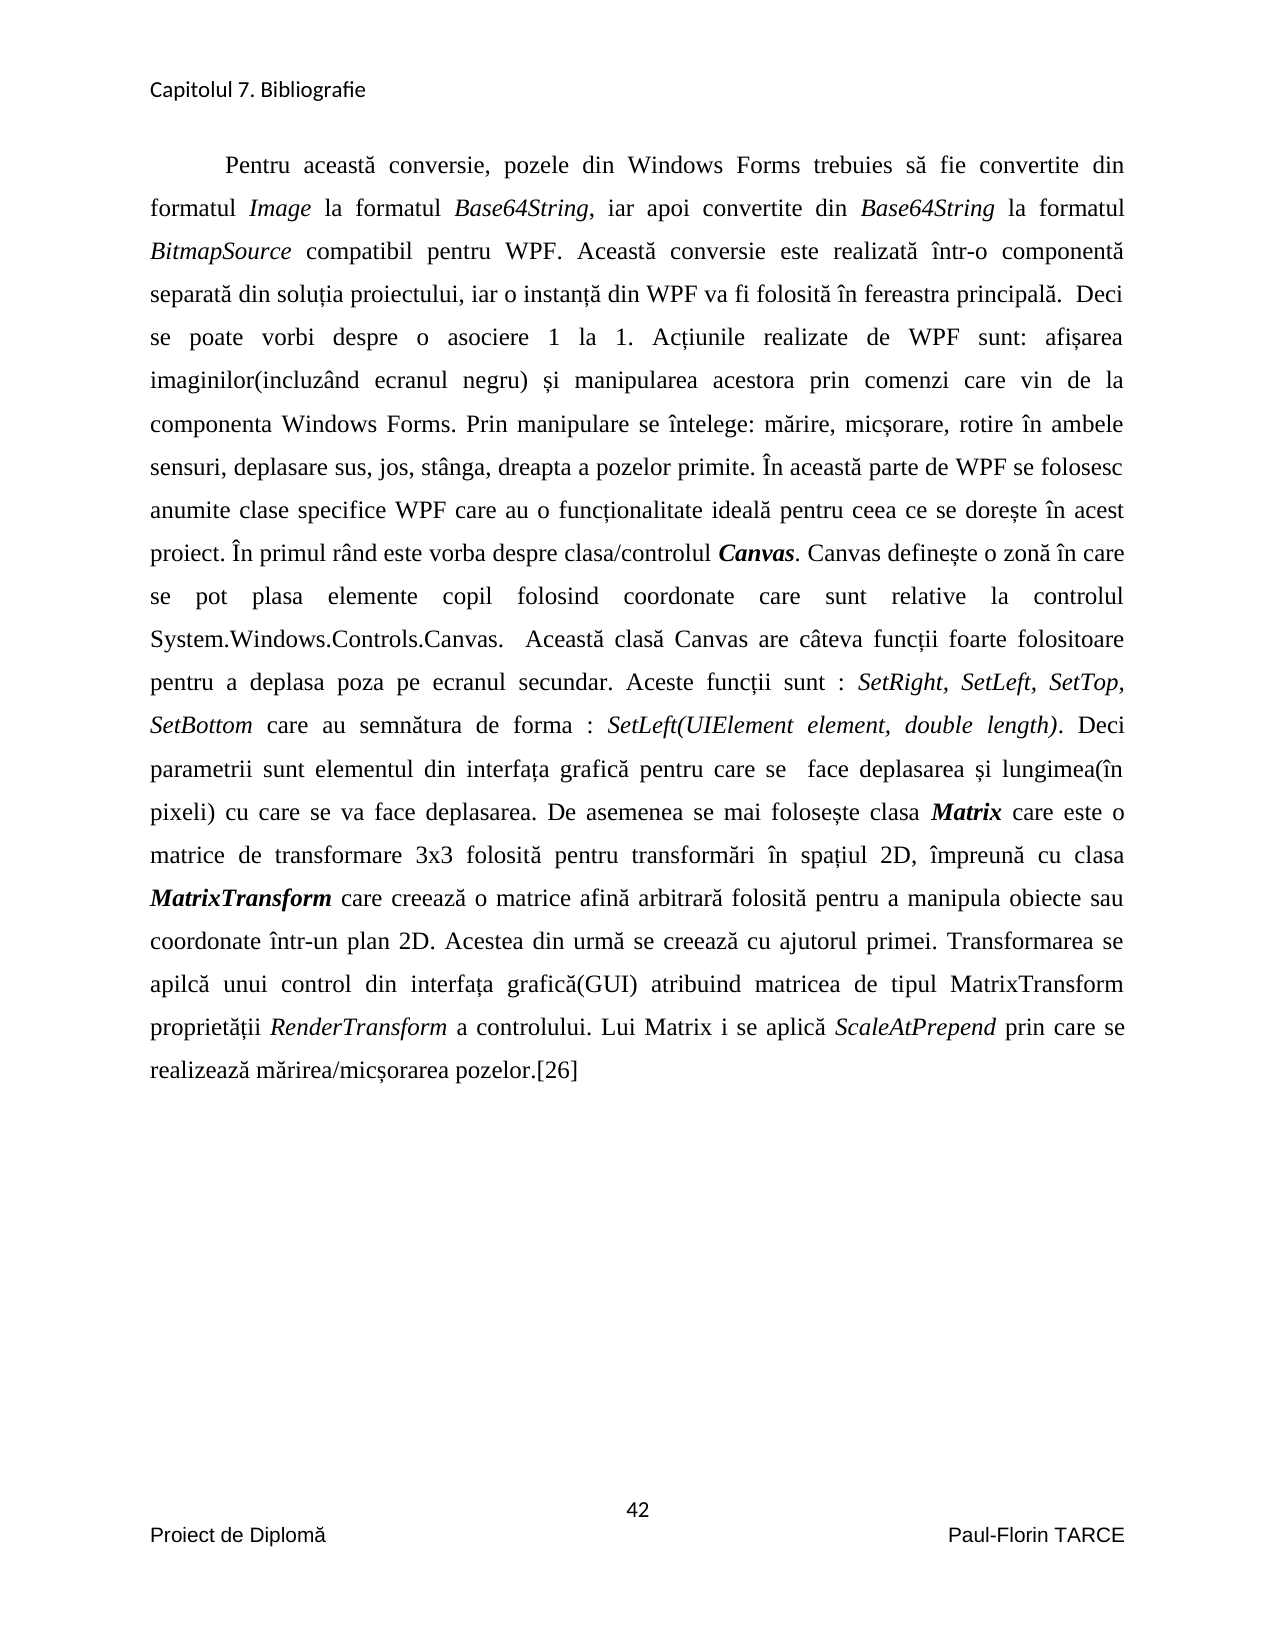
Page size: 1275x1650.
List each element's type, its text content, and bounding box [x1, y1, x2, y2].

text Pentru această conversie, pozele din Windows Forms trebuies să fie convertite din formatul Image la formatul Base64String, iar apoi convertite din Base64String la formatul BitmapSource compatibil pentru WPF. Această conversie este realizată într-o componentă separată din soluția proiectului, iar o instanță din WPF va fi folosită în fereastra principală. Deci se poate vorbi despre o asociere 1 la 1. Acțiunile realizate de WPF sunt: afișarea imaginilor(incluzând ecranul negru) și manipularea acestora prin comenzi care vin de la componenta Windows Forms. Prin manipulare se întelege: mărire, micșorare, rotire în ambele sensuri, deplasare sus, jos, stânga, dreapta a pozelor primite. În această parte de WPF se folosesc anumite clase specifice WPF care au o funcționalitate ideală pentru ceea ce se dorește în acest proiect. În primul rând este vorba despre clasa/controlul Canvas. Canvas definește o zonă în care se pot plasa elemente copil folosind coordonate care sunt relative la controlul System.Windows.Controls.Canvas. Această clasă Canvas are câteva funcții foarte folositoare pentru a deplasa poza pe ecranul secundar. Aceste funcții sunt : SetRight, SetLeft, SetTop, SetBottom care au semnătura de forma : SetLeft(UIElement element, double length). Deci parametrii sunt elementul din interfața grafică pentru care se face deplasarea și lungimea(în pixeli) cu care se va face deplasarea. De asemenea se mai folosește clasa Matrix care este o matrice de transformare 3x3 folosită pentru transformări în spațiul 2D, împreună cu clasa MatrixTransform care creează o matrice afină arbitrară folosită pentru a manipula obiecte sau coordonate într-un plan 2D. Acestea din urmă se creează cu ajutorul primei. Transformarea se apilcă unui control din interfața grafică(GUI) atribuind matricea de tipul MatrixTransform proprietății RenderTransform a controlului. Lui Matrix i se aplică ScaleAtPrepend prin care se realizează mărirea/micșorarea pozelor.[26] [150, 150, 1125, 1084]
